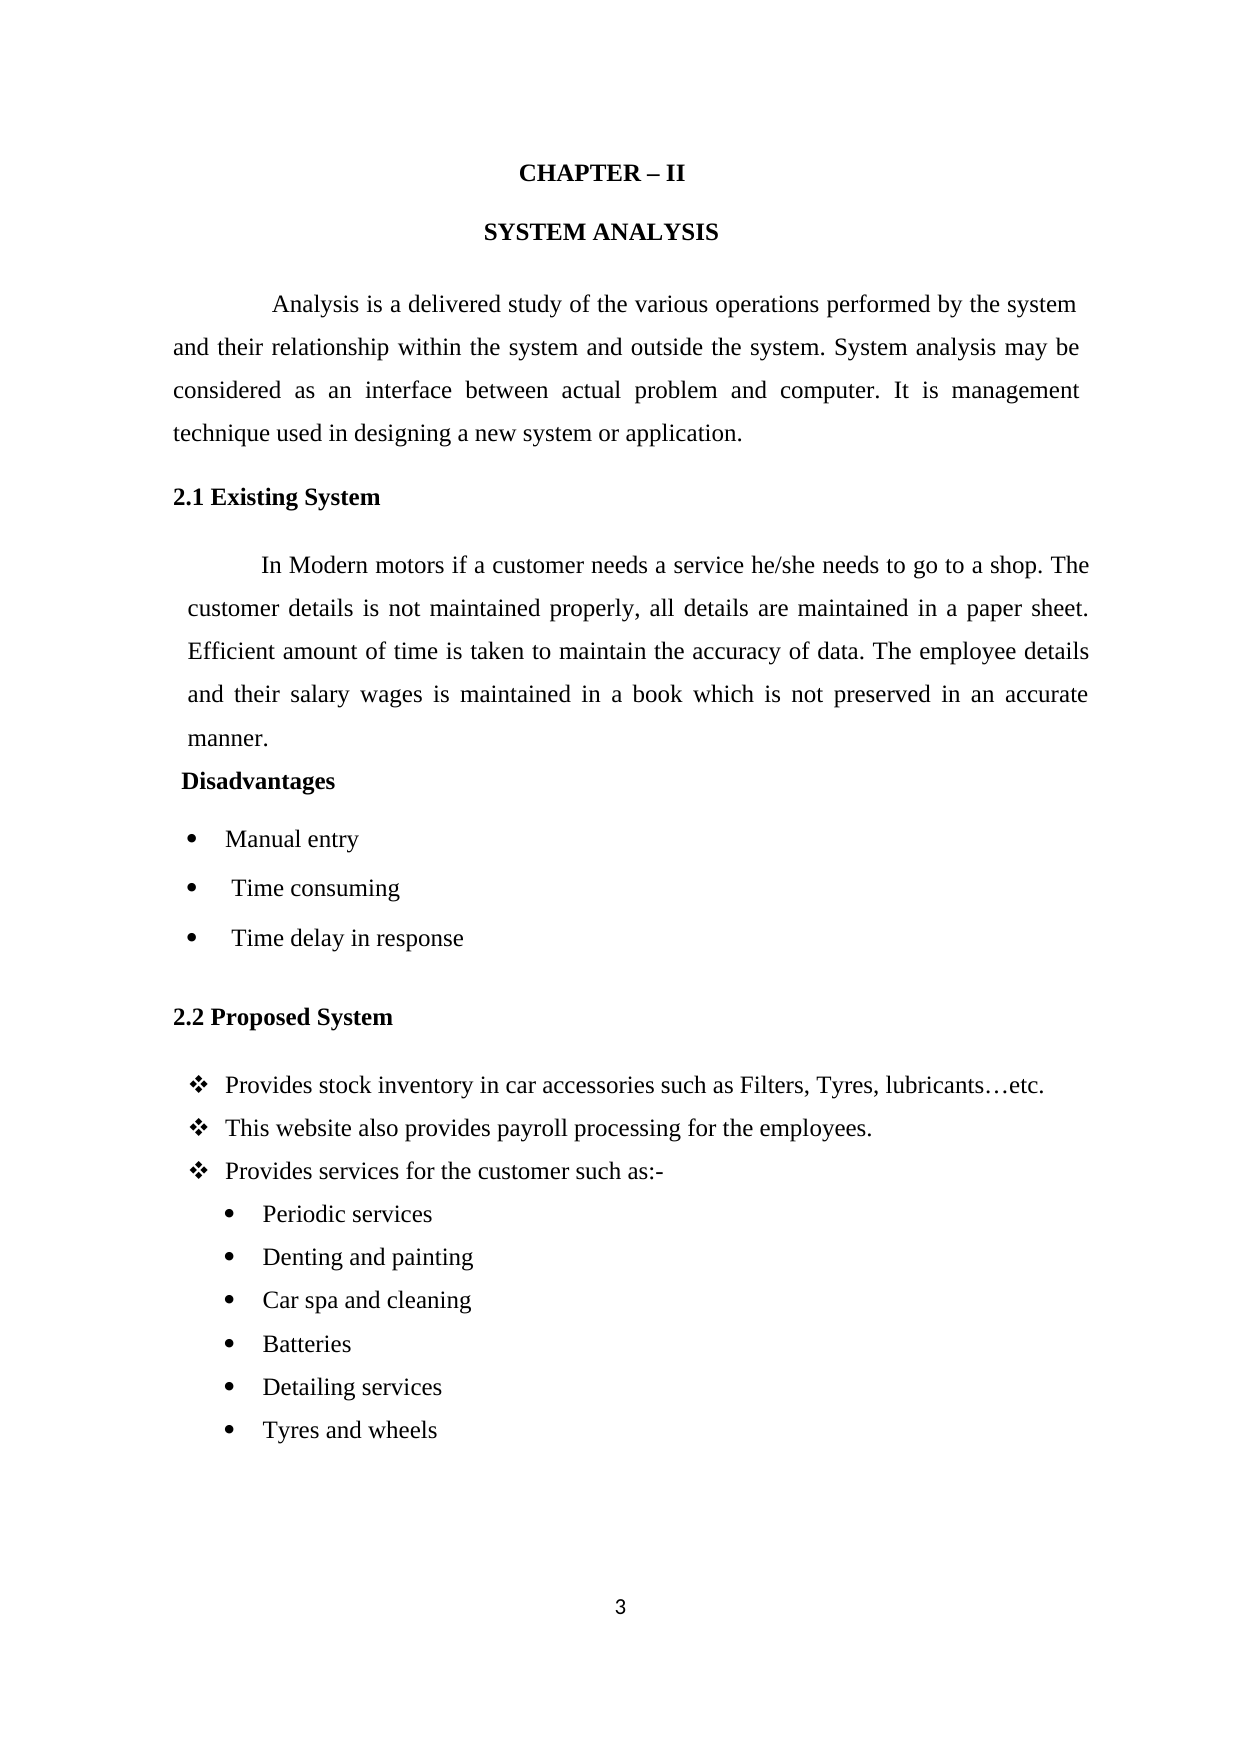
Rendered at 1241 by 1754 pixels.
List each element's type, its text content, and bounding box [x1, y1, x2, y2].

subtitle CHAPTER – II [150, 158, 721, 187]
list Provides services for the customer such as:- [187, 1156, 1090, 1185]
list Detailing services [225, 1372, 1090, 1401]
text Disadvantages [150, 766, 1090, 795]
subtitle 2.2 Proposed System [173, 1002, 1090, 1031]
text In Modern motors if a customer needs a service he/she needs to go to a shop. The customer details is not maintained properly, all details are maintained in a paper sheet. Efficient amount of time is taken to maintain the accuracy of data. The employee details and their salary wages is maintained in a book which is not preserved in an accurate manner. [187, 550, 1090, 751]
list This website also provides payroll processing for the employees. [187, 1113, 1090, 1142]
list Time delay in response [187, 923, 1090, 952]
list Batteries [225, 1329, 1090, 1357]
list Periodic services [225, 1199, 1090, 1228]
list Provides stock inventory in car accessories such as Filters, Tyres, lubricants…etc. [187, 1070, 1090, 1099]
list Denting and painting [225, 1242, 1090, 1271]
list Manual entry [187, 824, 1090, 853]
list Car spa and cleaning [225, 1286, 1090, 1314]
text Analysis is a delivered study of the various operations performed by the system and their relationship within the system and outside the system. System analysis may be considered as an interface between actual problem and computer. It is management technique used in designing a new system or application. [173, 289, 1080, 447]
list Time consuming [187, 873, 1090, 902]
text SYSTEM ANALYSIS [187, 217, 721, 245]
subtitle 2.1 Existing System [173, 482, 1090, 511]
list Tyres and wheels [225, 1415, 1090, 1444]
